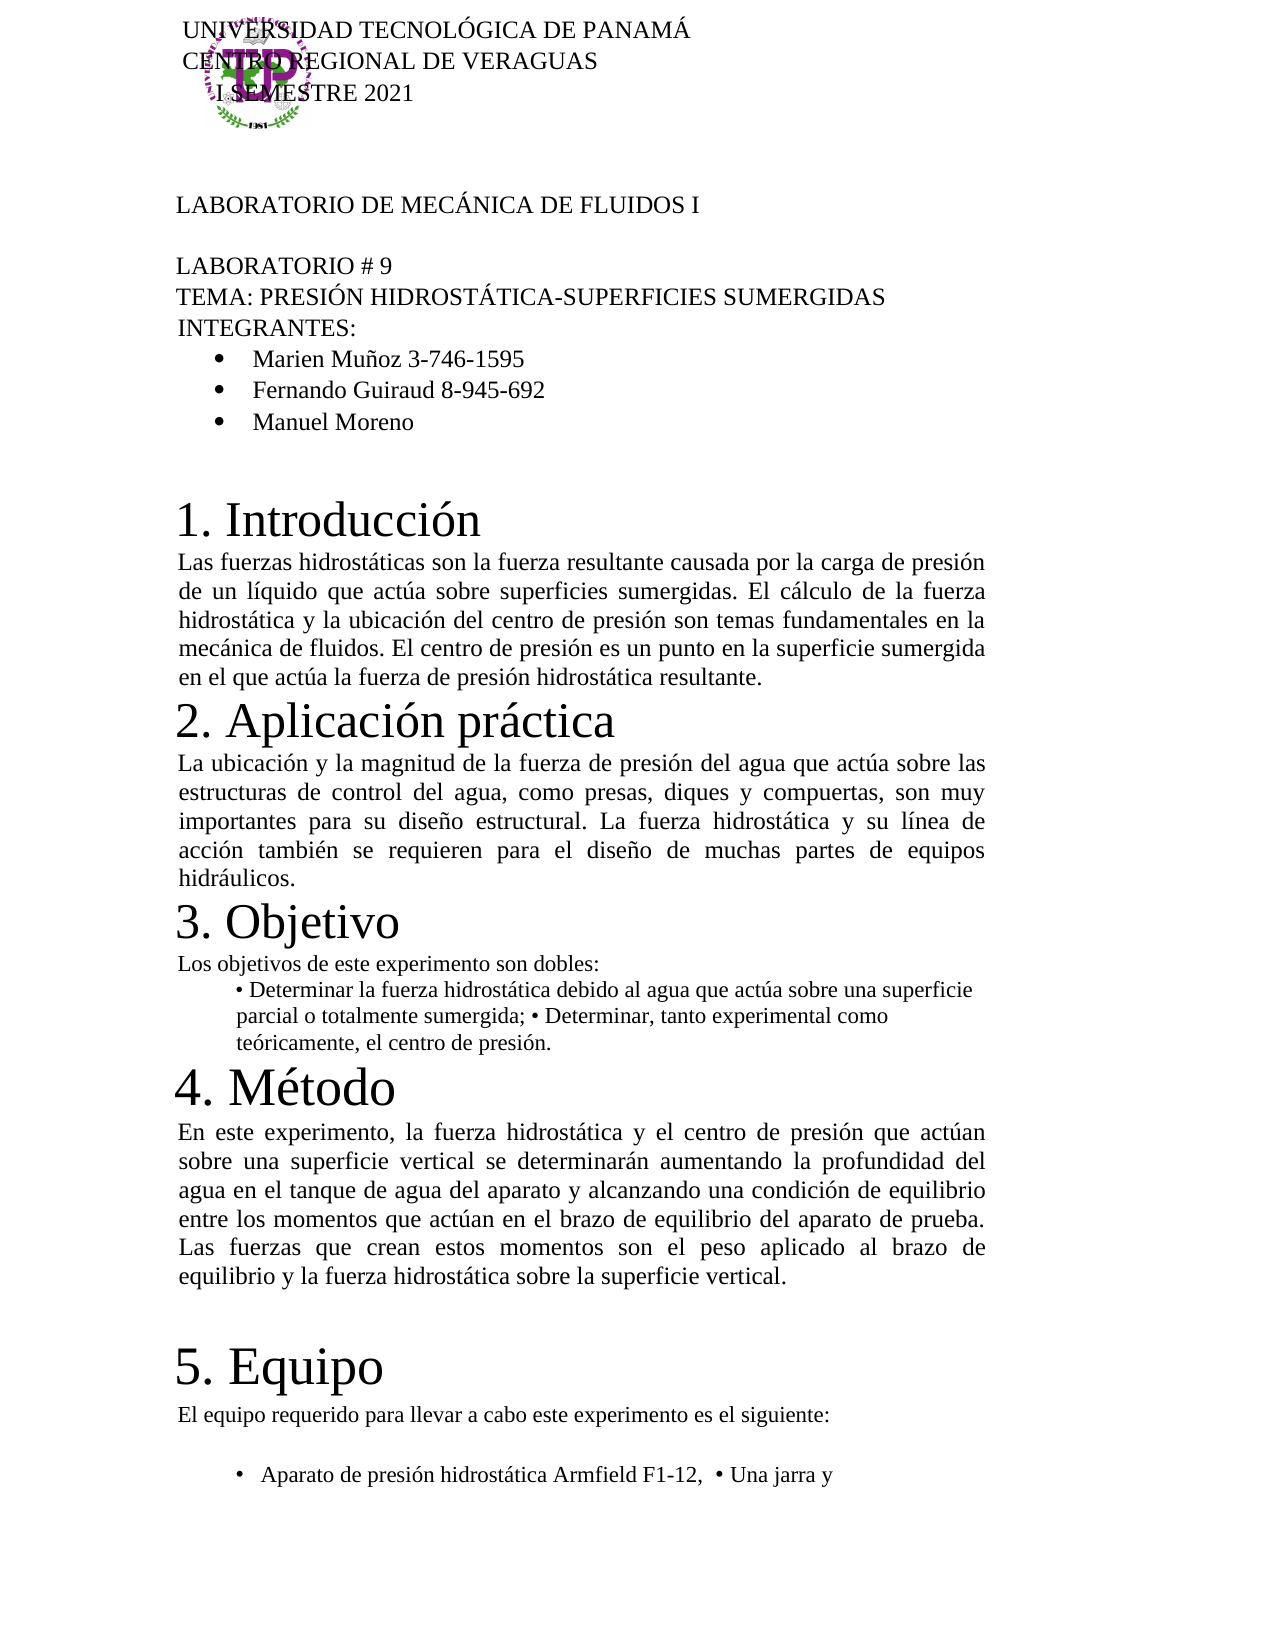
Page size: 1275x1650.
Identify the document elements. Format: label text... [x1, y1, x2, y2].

list Marien Muñoz 3-746-1595 [215, 344, 1106, 373]
text INTEGRANTES: [177, 313, 1106, 342]
subtitle 1. Introducción [176, 490, 1106, 547]
subtitle 5. Equipo [174, 1333, 1106, 1396]
text • Determinar la fuerza hidrostática debido al agua que actúa sobre una superficie parcial o totalmente sumergida; • Determinar, tanto experimental como teóricamente, el centro de presión. [235, 976, 992, 1055]
subtitle 2. Aplicación práctica [176, 691, 1106, 748]
subtitle 3. Objetivo [176, 892, 1106, 950]
text La ubicación y la magnitud de la fuerza de presión del agua que actúa sobre las estructuras de control del agua, como presas, diques y compuertas, son muy importantes para su diseño estructural. La fuerza hidrostática y su línea de acción también se requieren para el diseño de muchas partes de equipos hidráulicos. [177, 748, 986, 892]
text El equipo requerido para llevar a cabo este experimento es el siguiente: [177, 1401, 992, 1427]
text Los objetivos de este experimento son dobles: [177, 950, 992, 976]
text Las fuerzas hidrostáticas son la fuerza resultante causada por la carga de presión de un líquido que actúa sobre superficies sumergidas. El cálculo de la fuerza hidrostática y la ubicación del centro de presión son temas fundamentales en la mecánica de fluidos. El centro de presión es un punto en la superficie sumergida en el que actúa la fuerza de presión hidrostática resultante. [177, 547, 986, 691]
list Aparato de presión hidrostática Armfield F1-12, • Una jarra y [235, 1459, 857, 1488]
subtitle 4. Método [174, 1055, 1106, 1117]
picture [303, 23, 312, 37]
text TEMA: PRESIÓN HIDROSTÁTICA-SUPERFICIES SUMERGIDAS [176, 282, 1106, 311]
text LABORATORIO # 9 [176, 251, 1106, 280]
picture [204, 17, 312, 129]
list Manuel Moreno [215, 407, 1106, 435]
text En este experimento, la fuerza hidrostática y el centro de presión que actúan sobre una superficie vertical se determinarán aumentando la profundidad del agua en el tanque de agua del aparato y alcanzando una condición de equilibrio entre los momentos que actúan en el brazo de equilibrio del aparato de prueba. Las fuerzas que crean estos momentos son el peso aplicado al brazo de equilibrio y la fuerza hidrostática sobre la superficie vertical. [177, 1117, 986, 1290]
list Fernando Guiraud 8-945-692 [215, 376, 1106, 404]
text LABORATORIO DE MECÁNICA DE FLUIDOS I [176, 190, 1106, 219]
